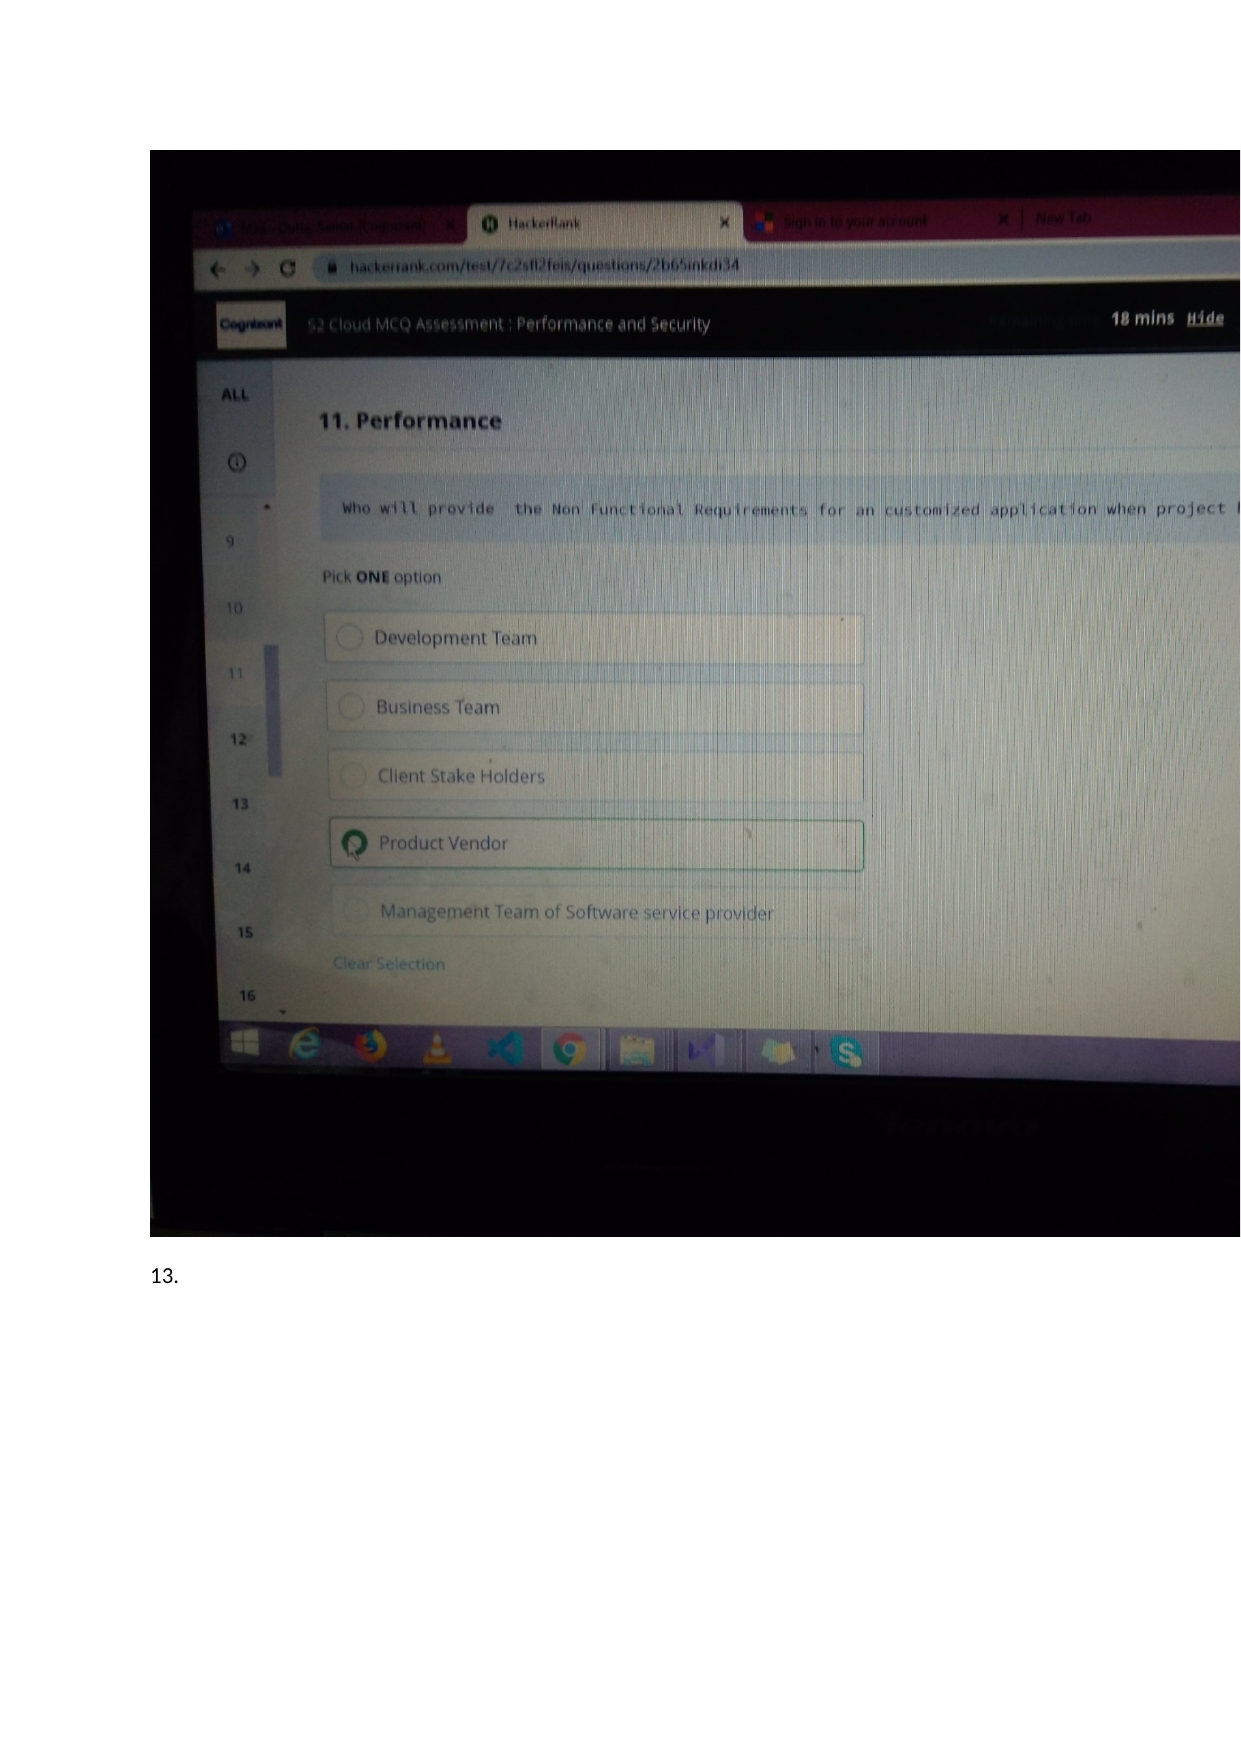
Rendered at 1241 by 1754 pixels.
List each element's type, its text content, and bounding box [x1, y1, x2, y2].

picture [150, 150, 1241, 1237]
text 13. [150, 1261, 1090, 1289]
